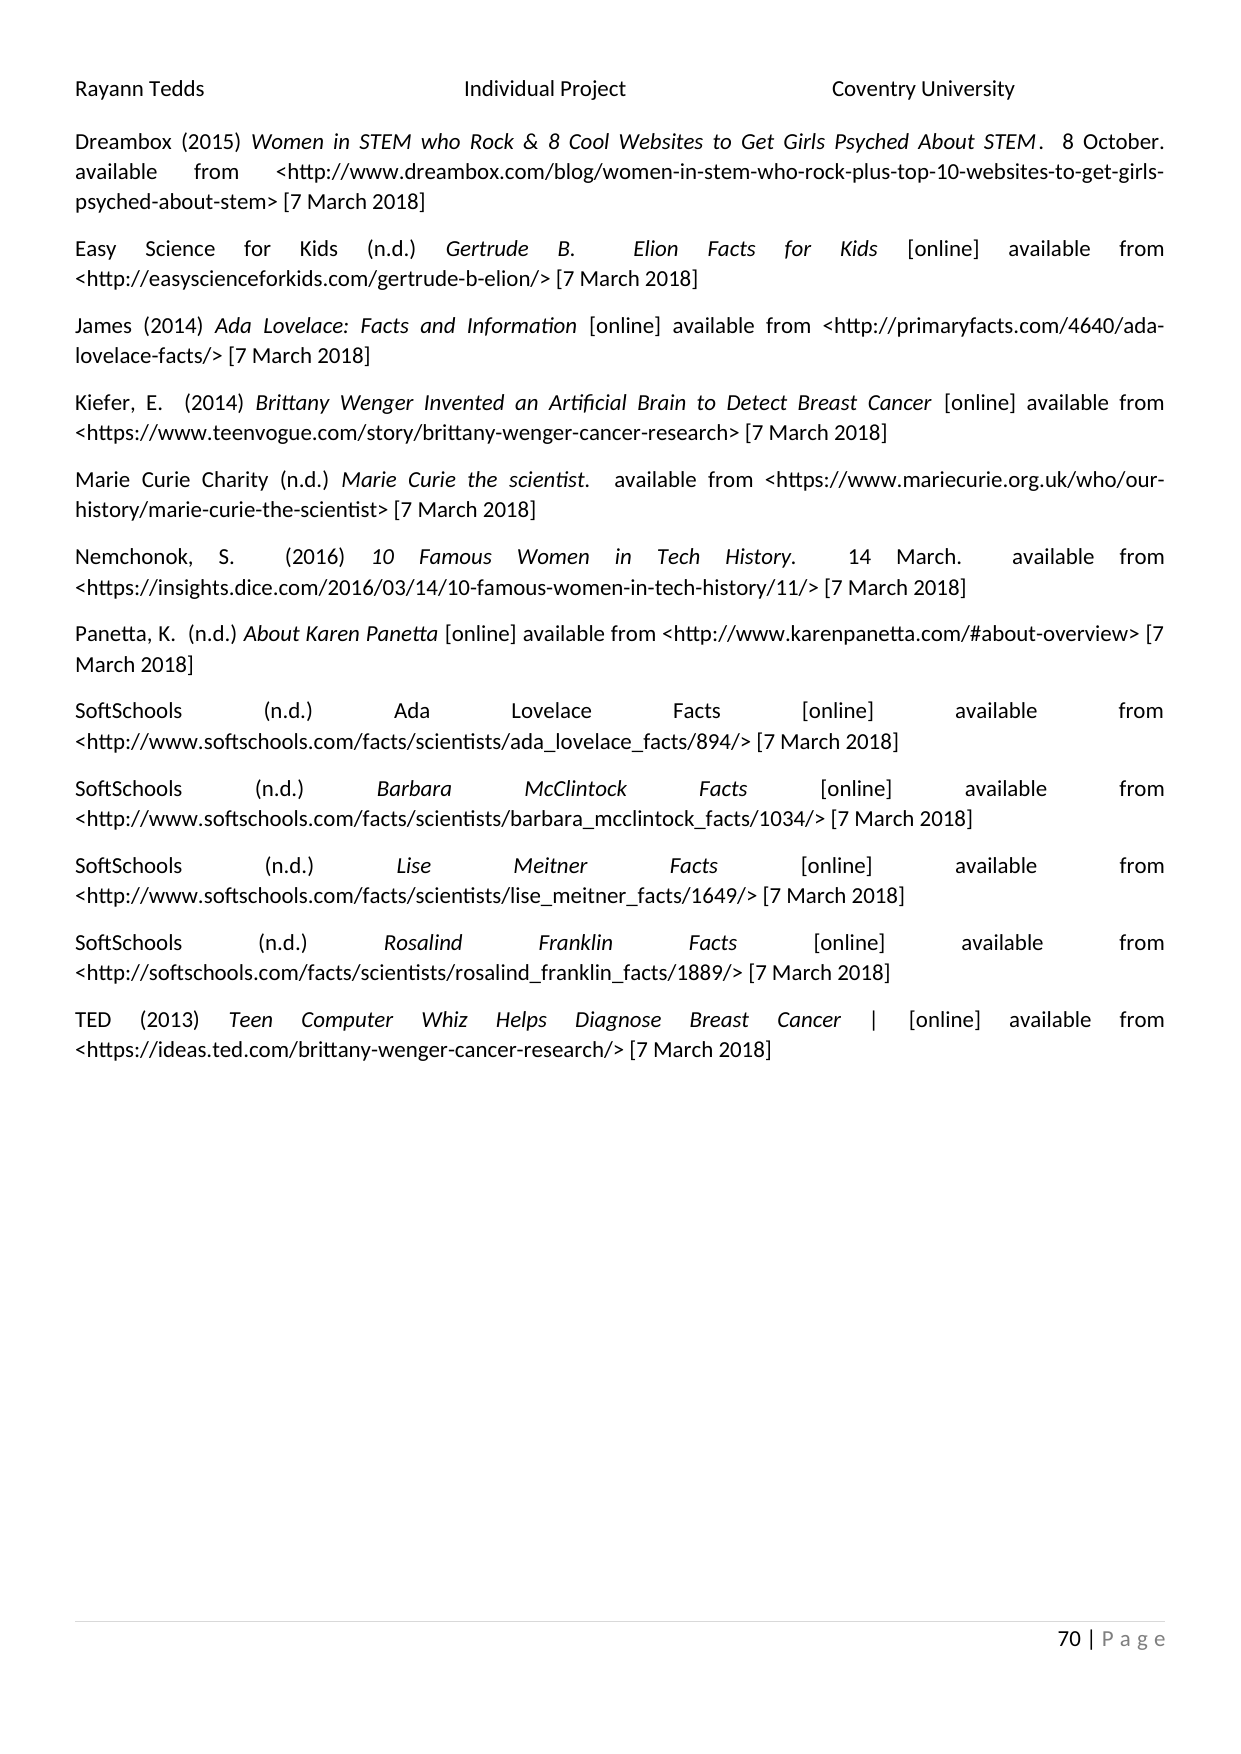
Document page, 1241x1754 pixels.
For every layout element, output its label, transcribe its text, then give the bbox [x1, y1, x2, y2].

text Easy Science for Kids (n.d.) Gertrude B. Elion Facts for Kids [online] available from <http://easyscienceforkids.com/gertrude-b-elion/> [7 March 2018] [75, 234, 1165, 292]
text SoftSchools (n.d.) Rosalind Franklin Facts [online] available from <http://softschools.com/facts/scientists/rosalind_franklin_facts/1889/> [7 March 2018] [75, 928, 1165, 986]
text James (2014) Ada Lovelace: Facts and Information [online] available from <http://primaryfacts.com/4640/ada-lovelace-facts/> [7 March 2018] [75, 311, 1165, 369]
text Kiefer, E. (2014) Brittany Wenger Invented an Artificial Brain to Detect Breast Cancer [online] available from <https://www.teenvogue.com/story/brittany-wenger-cancer-research> [7 March 2018] [75, 388, 1165, 446]
text TED (2013) Teen Computer Whiz Helps Diagnose Breast Cancer | [online] available from <https://ideas.ted.com/brittany-wenger-cancer-research/> [7 March 2018] [75, 1005, 1165, 1063]
text SoftSchools (n.d.) Lise Meitner Facts [online] available from <http://www.softschools.com/facts/scientists/lise_meitner_facts/1649/> [7 March 2018] [75, 851, 1165, 909]
text Dreambox (2015) Women in STEM who Rock & 8 Cool Websites to Get Girls Psyched About STEM. 8 October. available from <http://www.dreambox.com/blog/women-in-stem-who-rock-plus-top-10-websites-to-get-girls-psyched-about-stem> [7 March 2018] [75, 127, 1165, 215]
text Nemchonok, S. (2016) 10 Famous Women in Tech History. 14 March. available from <https://insights.dice.com/2016/03/14/10-famous-women-in-tech-history/11/> [7 March 2018] [75, 542, 1165, 601]
text Marie Curie Charity (n.d.) Marie Curie the scientist. available from <https://www.mariecurie.org.uk/who/our-history/marie-curie-the-scientist> [7 March 2018] [75, 465, 1165, 523]
text SoftSchools (n.d.) Barbara McClintock Facts [online] available from <http://www.softschools.com/facts/scientists/barbara_mcclintock_facts/1034/> [7 March 2018] [75, 774, 1165, 832]
text Panetta, K. (n.d.) About Karen Panetta [online] available from <http://www.karenpanetta.com/#about-overview> [7 March 2018] [75, 619, 1165, 678]
text SoftSchools (n.d.) Ada Lovelace Facts [online] available from <http://www.softschools.com/facts/scientists/ada_lovelace_facts/894/> [7 March 2018] [75, 697, 1165, 755]
